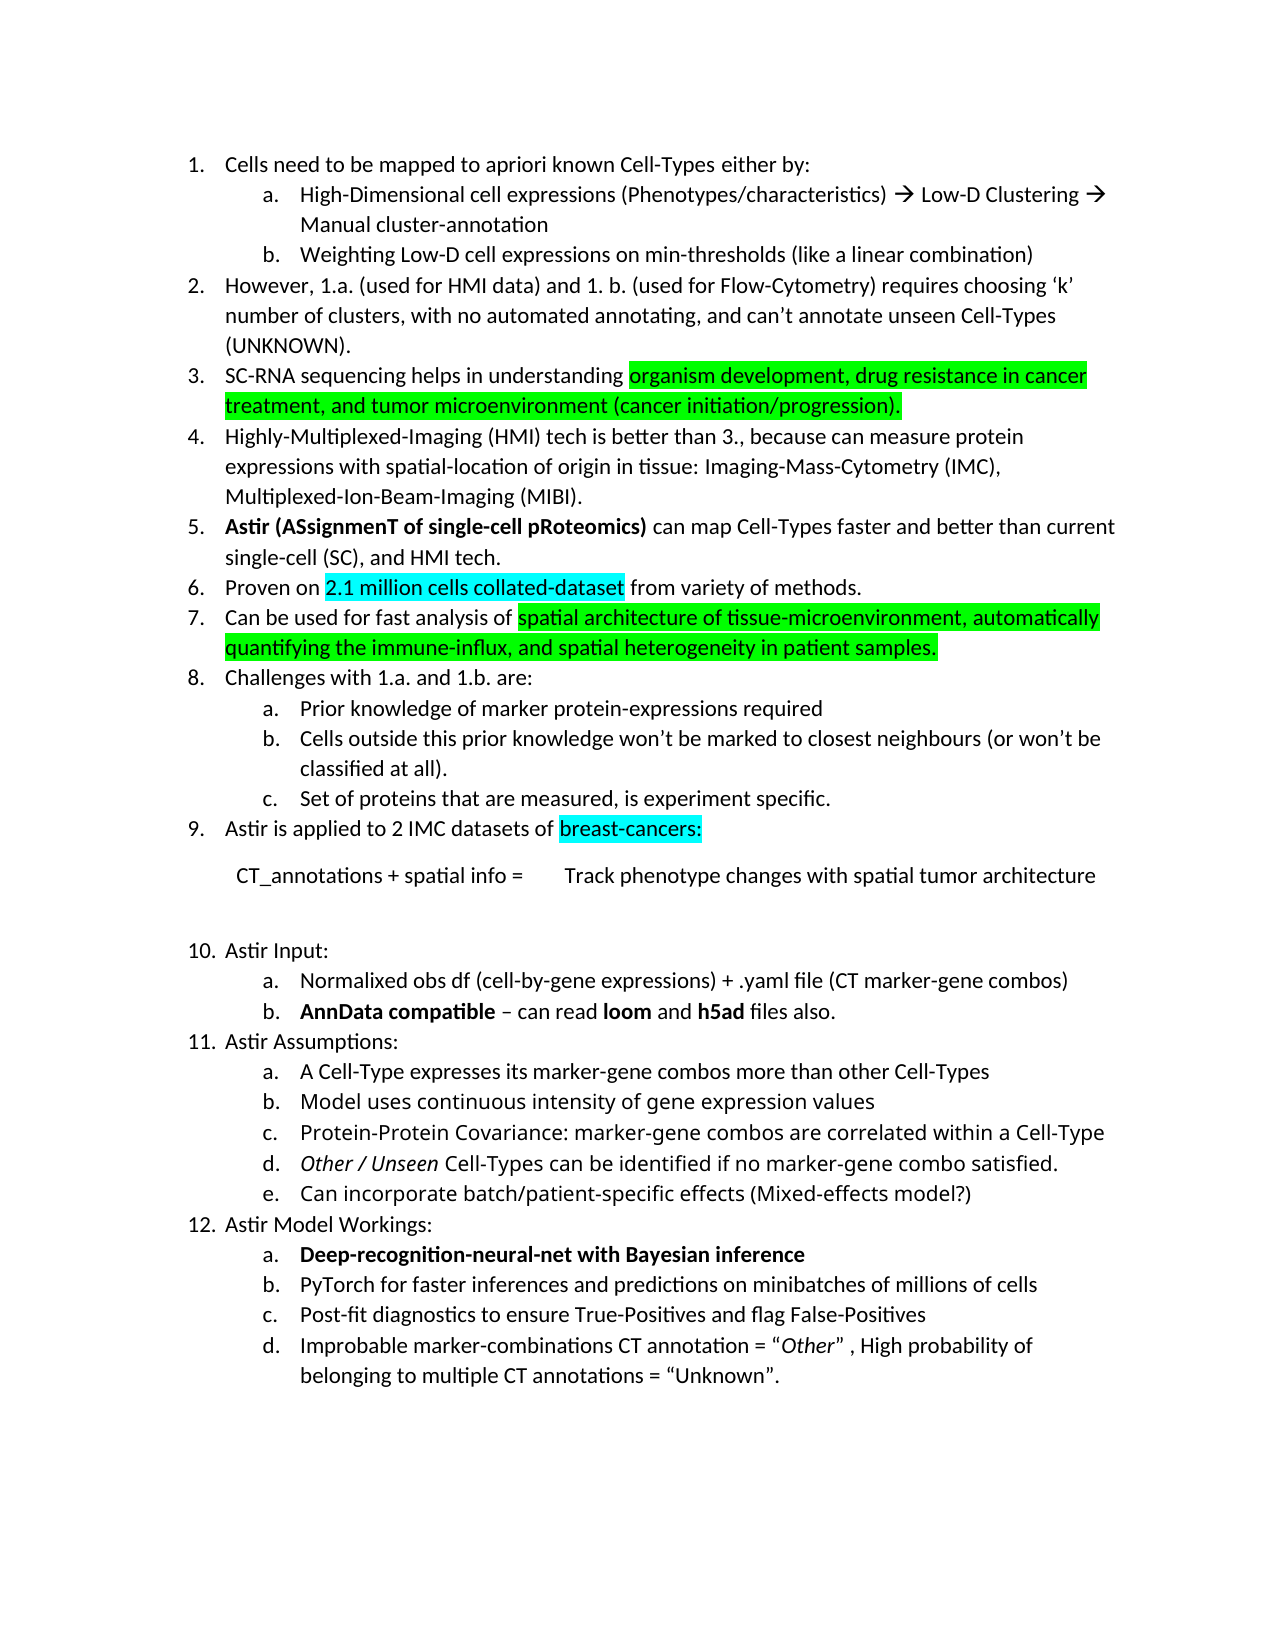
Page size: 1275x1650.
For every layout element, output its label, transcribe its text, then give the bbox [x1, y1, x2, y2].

list Astir is applied to 2 IMC datasets of breast-cancers: [187, 814, 1125, 843]
list Can be used for fast analysis of spatial architecture of tissue-microenvironment, automatically quantifying the immune-influx, and spatial heterogeneity in patient samples. [187, 603, 1125, 661]
list SC-RNA sequencing helps in understanding organism development, drug resistance in cancer treatment, and tumor microenvironment (cancer initiation/progression). [187, 361, 1125, 420]
list Post-fit diagnostics to ensure True-Positives and flag False-Positives [262, 1301, 1125, 1328]
list Can incorporate batch/patient-specific effects (Mixed-effects model?) [262, 1179, 1125, 1208]
list Protein-Protein Covariance: marker-gene combos are correlated within a Cell-Type [262, 1118, 1125, 1146]
list However, 1.a. (used for HMI data) and 1. b. (used for Flow-Cytometry) requires choosing ‘k’ number of clusters, with no automated annotating, and can’t annotate unseen Cell-Types (UNKNOWN). [187, 271, 1125, 359]
list Other / Unseen Cell-Types can be identified if no marker-gene combo satisfied. [262, 1149, 1125, 1177]
list Normalixed obs df (cell-by-gene expressions) + .yaml file (CT marker-gene combos) [262, 967, 1125, 994]
list Cells outside this prior knowledge won’t be marked to closest neighbours (or won’t be classified at all). [262, 724, 1125, 782]
list Improbable marker-combinations CT annotation = “Other” , High probability of belonging to multiple CT annotations = “Unknown”. [262, 1331, 1125, 1389]
list Astir (ASsignmenT of single-cell pRoteomics) can map Cell-Types faster and better than current single-cell (SC), and HMI tech. [187, 512, 1125, 571]
list Highly-Multiplexed-Imaging (HMI) tech is better than 3., because can measure protein expressions with spatial-location of origin in tissue: Imaging-Mass-Cytometry (IMC), Multiplexed-Ion-Beam-Imaging (MIBI). [187, 422, 1125, 510]
list Prior knowledge of marker protein-expressions required [262, 694, 1125, 722]
list Challenges with 1.a. and 1.b. are: [187, 663, 1125, 692]
table_header Track phenotype changes with spatial tumor architecture [553, 861, 1124, 889]
list Deep-recognition-neural-net with Bayesian inference [262, 1240, 1125, 1268]
list AnnData compatible – can read loom and h5ad files also. [262, 997, 1125, 1025]
table_header CT_annotations + spatial info = [225, 861, 553, 889]
list Astir Assumptions: [187, 1027, 1125, 1055]
list Set of proteins that are measured, is experiment specific. [262, 784, 1125, 812]
list Cells need to be mapped to apriori known Cell-Types either by: [187, 150, 1125, 178]
list Proven on 2.1 million cells collated-dataset from variety of methods. [625, 573, 1125, 601]
list PyTorch for faster inferences and predictions on minibatches of millions of cells [262, 1270, 1125, 1298]
list Astir Input: [187, 936, 1125, 964]
list Astir Model Workings: [187, 1210, 1125, 1238]
list Model uses continuous intensity of gene expression values [262, 1087, 1125, 1116]
list A Cell-Type expresses its marker-gene combos more than other Cell-Types [262, 1057, 1125, 1085]
list Weighting Low-D cell expressions on min-thresholds (like a linear combination) [262, 241, 1125, 269]
list High-Dimensional cell expressions (Phenotypes/characteristics) Low-D Clustering Manual cluster-annotation [262, 180, 1125, 238]
